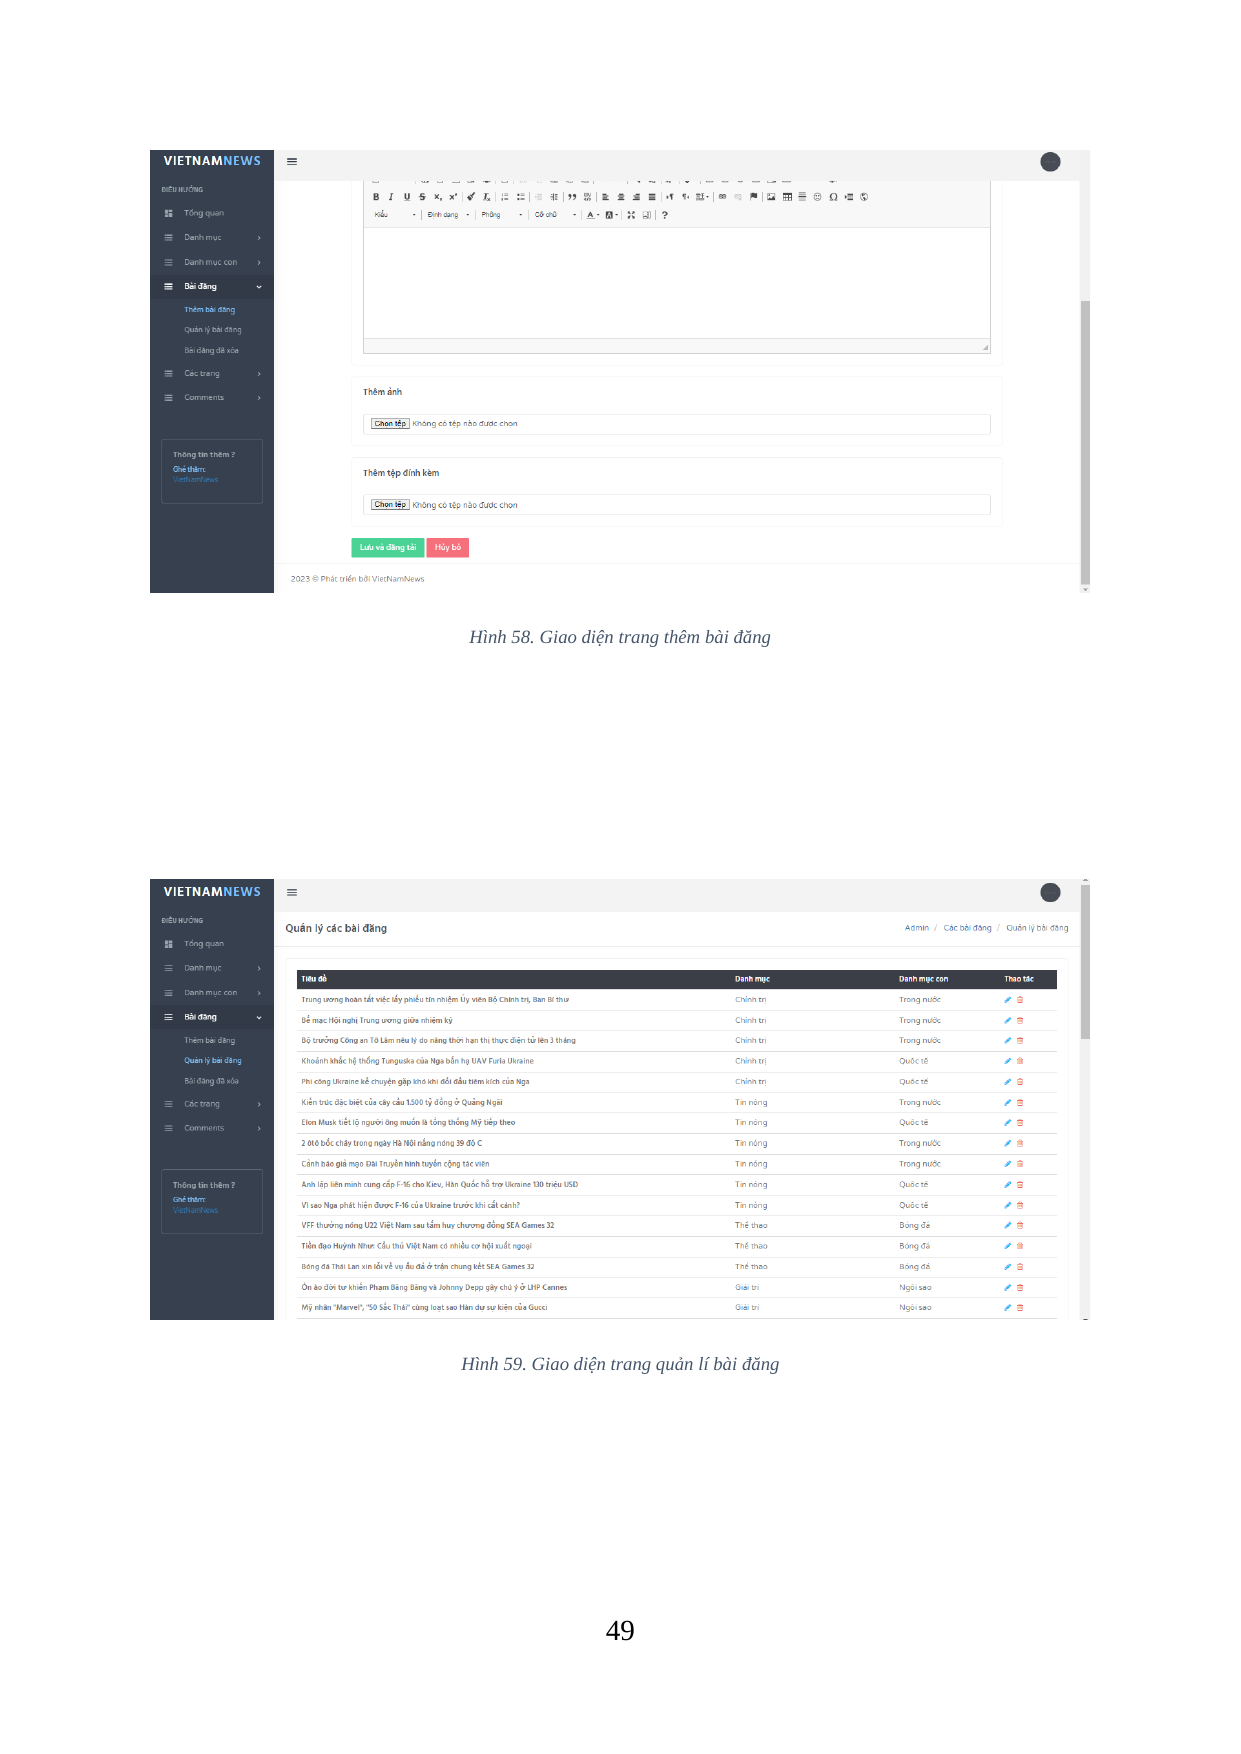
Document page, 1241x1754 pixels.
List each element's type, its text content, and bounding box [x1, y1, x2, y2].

picture [150, 879, 1091, 1320]
picture [150, 150, 1091, 593]
